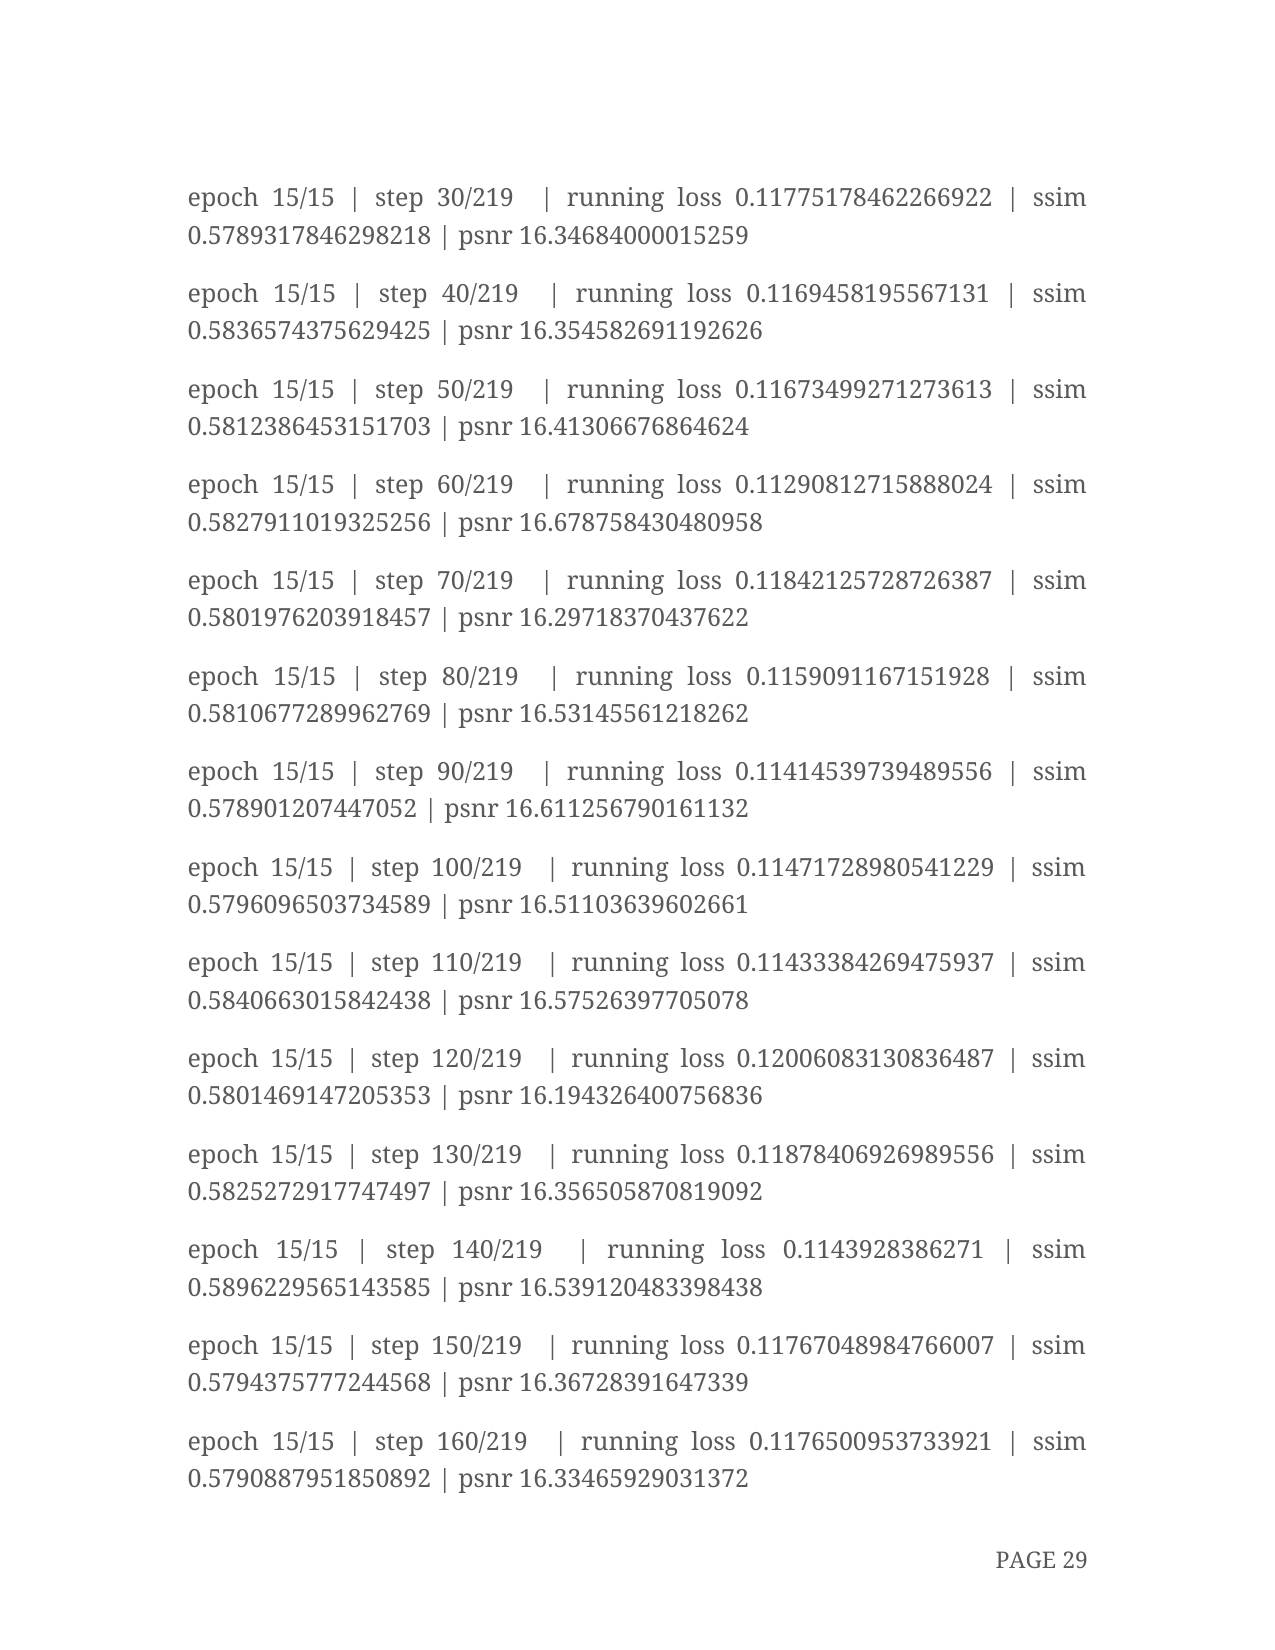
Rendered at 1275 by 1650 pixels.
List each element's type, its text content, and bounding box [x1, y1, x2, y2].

text epoch 15/15 | step 150/219 | running loss 0.11767048984766007 | ssim 0.5794375777244568 | psnr 16.36728391647339 [187, 1327, 1087, 1399]
text epoch 15/15 | step 60/219 | running loss 0.11290812715888024 | ssim 0.5827911019325256 | psnr 16.678758430480958 [187, 467, 1087, 538]
text epoch 15/15 | step 160/219 | running loss 0.1176500953733921 | ssim 0.5790887951850892 | psnr 16.33465929031372 [187, 1423, 1087, 1494]
text epoch 15/15 | step 50/219 | running loss 0.11673499271273613 | ssim 0.5812386453151703 | psnr 16.41306676864624 [187, 371, 1087, 443]
text epoch 15/15 | step 110/219 | running loss 0.11433384269475937 | ssim 0.5840663015842438 | psnr 16.57526397705078 [187, 945, 1087, 1016]
text epoch 15/15 | step 140/219 | running loss 0.1143928386271 | ssim 0.5896229565143585 | psnr 16.539120483398438 [187, 1232, 1087, 1303]
text epoch 15/15 | step 120/219 | running loss 0.12006083130836487 | ssim 0.5801469147205353 | psnr 16.194326400756836 [187, 1041, 1087, 1112]
text epoch 15/15 | step 80/219 | running loss 0.1159091167151928 | ssim 0.5810677289962769 | psnr 16.53145561218262 [187, 658, 1087, 729]
text epoch 15/15 | step 30/219 | running loss 0.11775178462266922 | ssim 0.5789317846298218 | psnr 16.34684000015259 [187, 180, 1087, 251]
text epoch 15/15 | step 70/219 | running loss 0.11842125728726387 | ssim 0.5801976203918457 | psnr 16.29718370437622 [187, 562, 1087, 634]
text epoch 15/15 | step 100/219 | running loss 0.11471728980541229 | ssim 0.5796096503734589 | psnr 16.51103639602661 [187, 849, 1087, 921]
text epoch 15/15 | step 40/219 | running loss 0.1169458195567131 | ssim 0.5836574375629425 | psnr 16.354582691192626 [187, 276, 1087, 347]
text epoch 15/15 | step 130/219 | running loss 0.11878406926989556 | ssim 0.5825272917747497 | psnr 16.356505870819092 [187, 1136, 1087, 1208]
text epoch 15/15 | step 90/219 | running loss 0.11414539739489556 | ssim 0.578901207447052 | psnr 16.611256790161132 [187, 754, 1087, 825]
